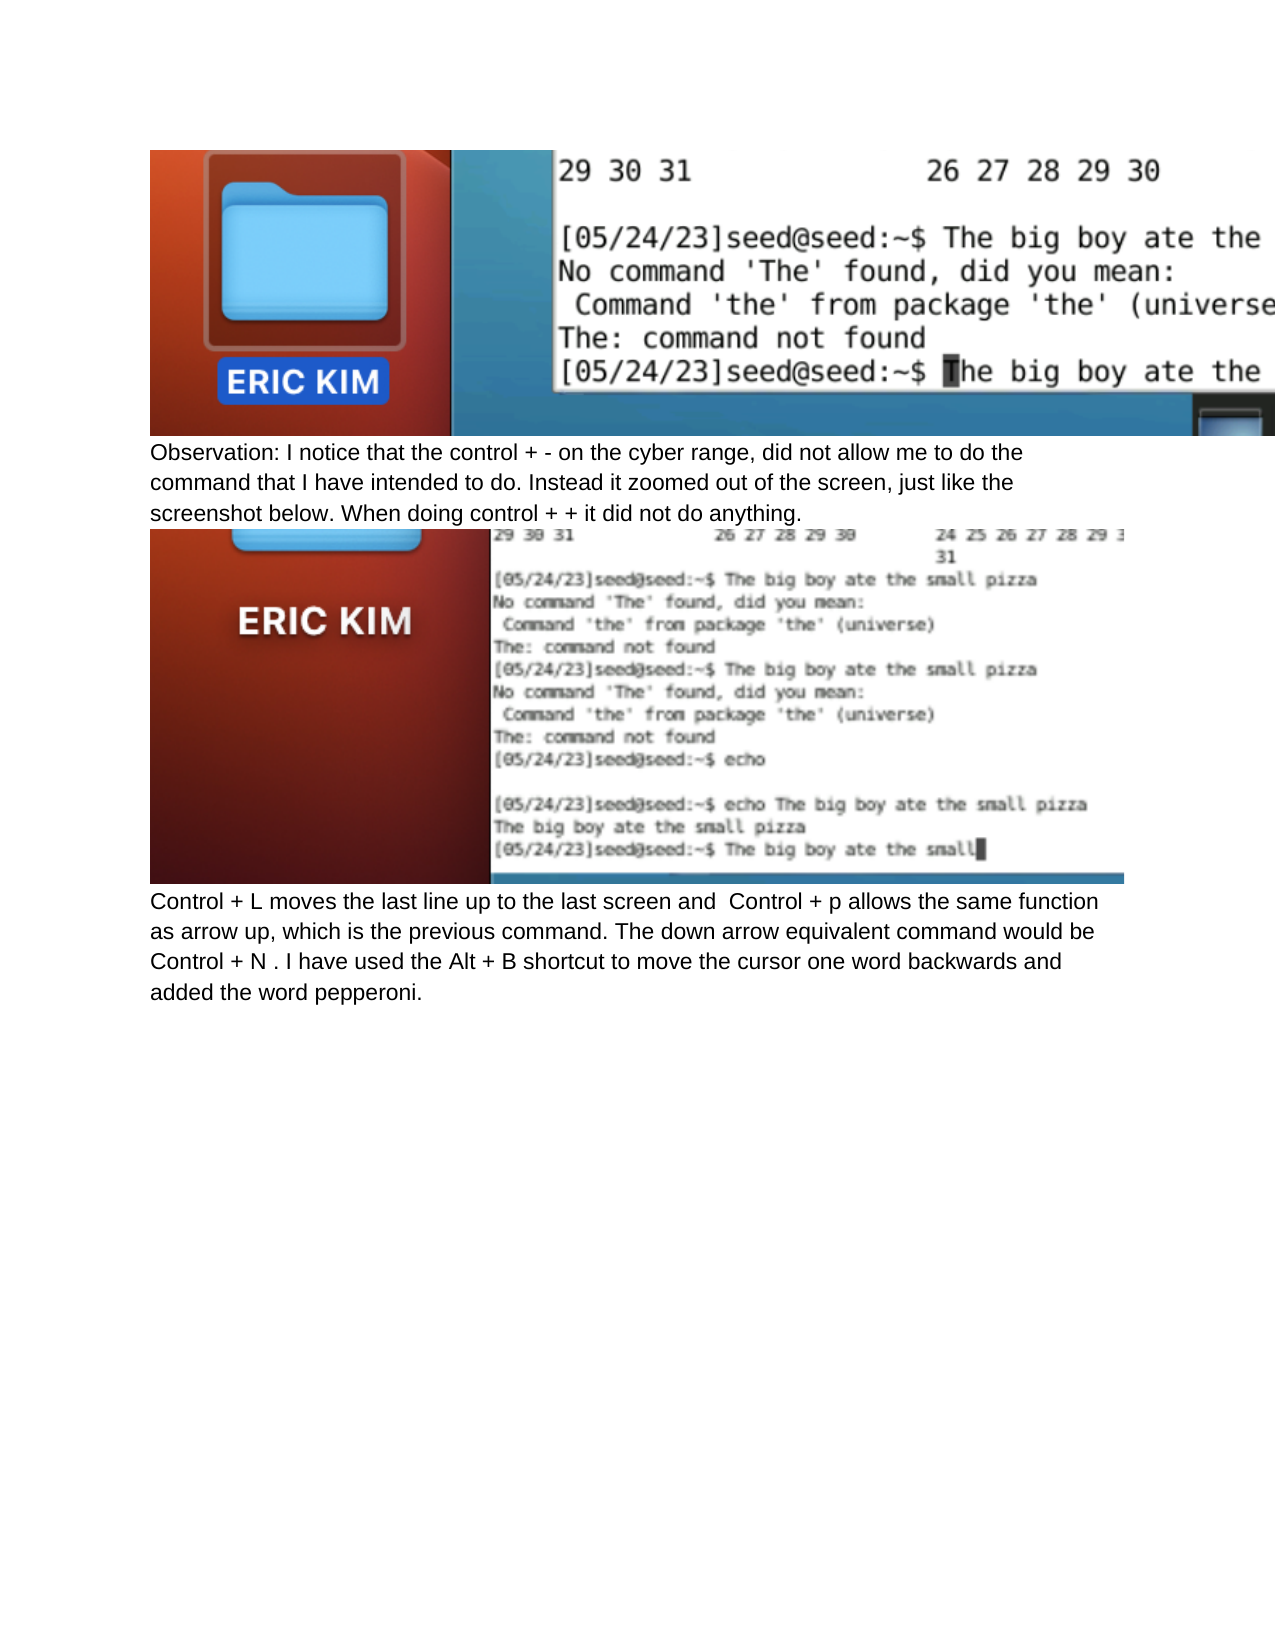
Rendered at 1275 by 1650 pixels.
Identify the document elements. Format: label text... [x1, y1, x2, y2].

text Control + L moves the last line up to the last screen and Control + p allows the same function as arrow up, which is the previous command. The down arrow equivalent command would be Control + N . I have used the Alt + B shortcut to move the cursor one word backwards and added the word pepperoni. [150, 888, 1125, 1005]
text Observation: I notice that the control + - on the cyber range, did not allow me to do the command that I have intended to do. Instead it zoomed out of the screen, just like the screenshot below. When doing control + + it did not do anything. [150, 439, 1125, 529]
picture [150, 150, 1275, 436]
picture [150, 529, 1125, 884]
